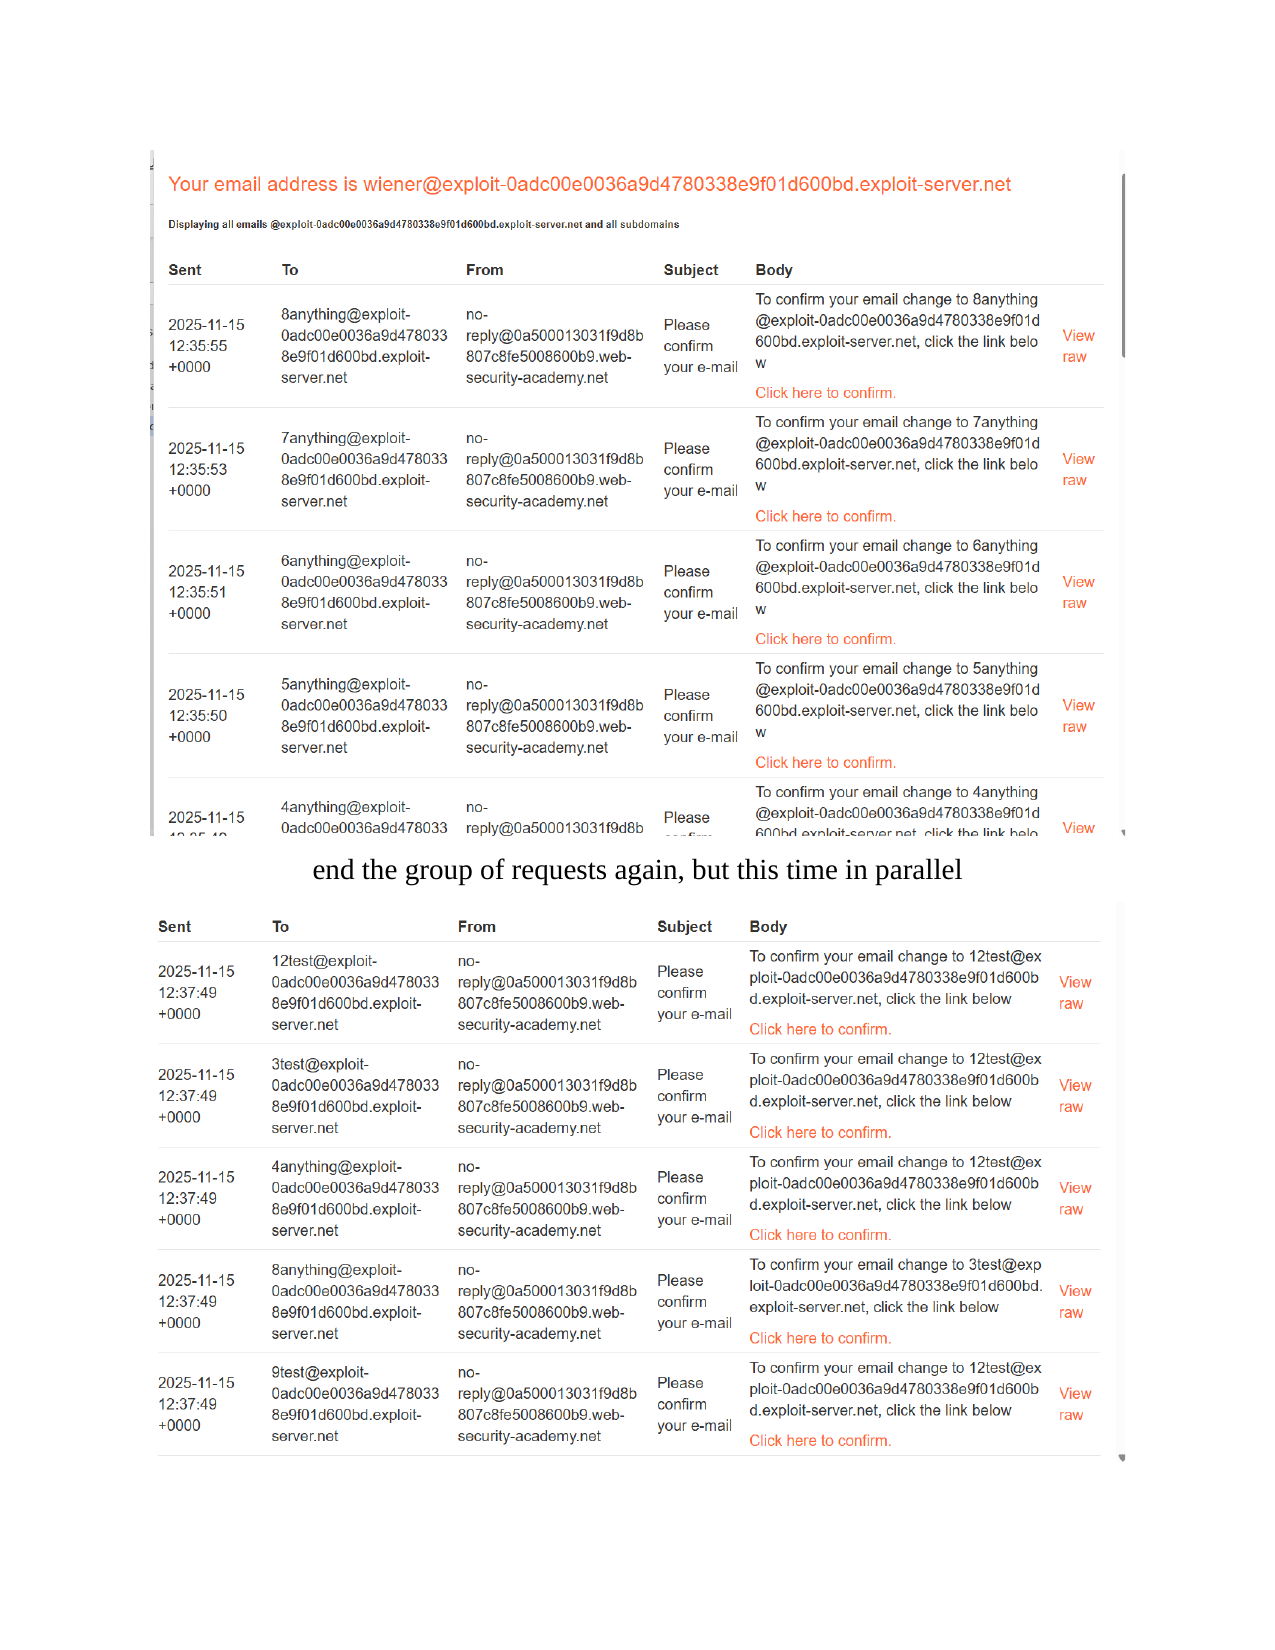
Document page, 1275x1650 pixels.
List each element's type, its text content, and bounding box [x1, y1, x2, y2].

picture [150, 150, 1125, 836]
text end the group of requests again, but this time in parallel [150, 852, 1125, 886]
picture [150, 902, 1125, 1463]
